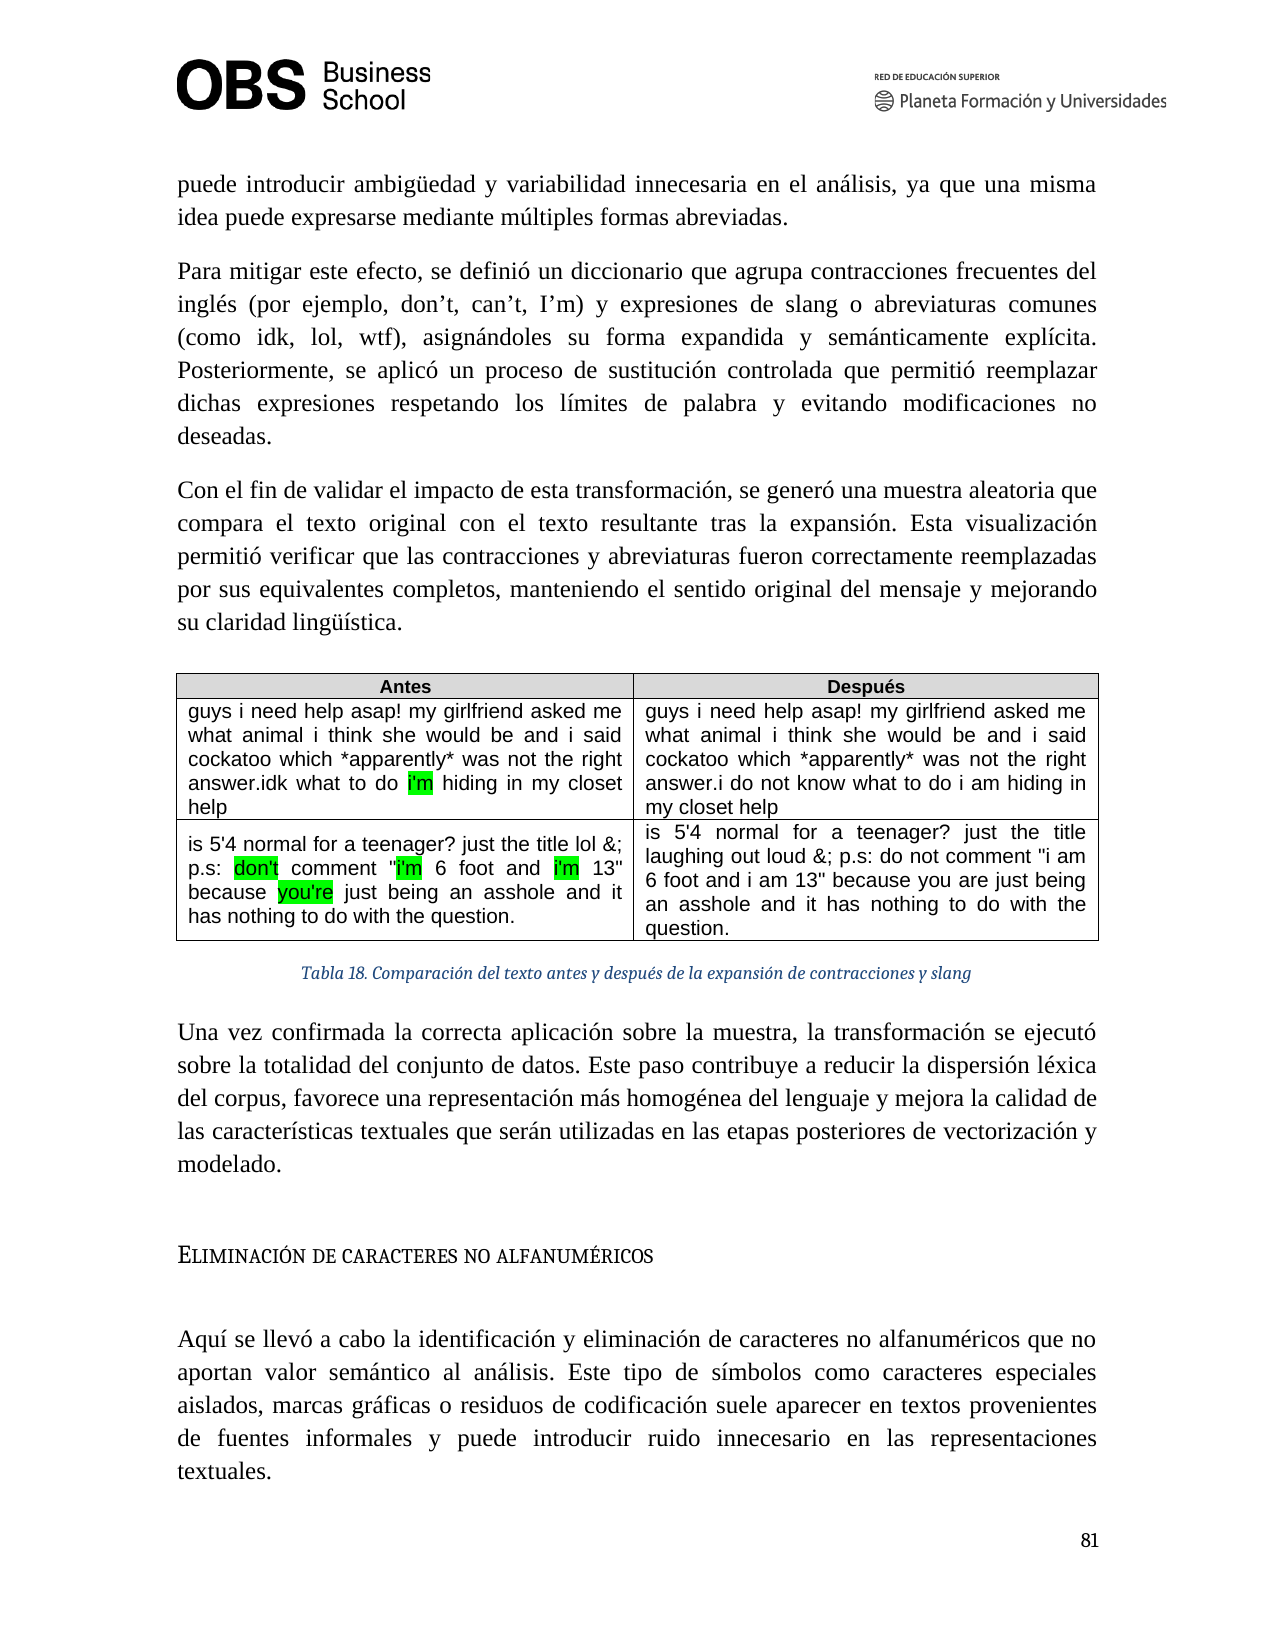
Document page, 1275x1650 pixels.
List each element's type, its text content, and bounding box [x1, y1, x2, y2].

picture [874, 72, 1167, 112]
table_cell is 5'4 normal for a teenager? just the title laughing out loud &; p.s: do not comment "i am 6 foot and i am 13" because you are just being an asshole and it has nothing to do with the question. [634, 820, 1098, 940]
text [177, 169, 1098, 231]
text Con el fin de validar el impacto de esta transformación, se generó una muestra aleatoria que compara el texto original con el texto resultante tras la expansión. Esta visualización permitió verificar que las contracciones y abreviaturas fueron correctamente reemplazadas por sus equivalentes completos, manteniendo el sentido original del mensaje y mejorando su claridad lingüística. [177, 475, 1098, 636]
subtitle Eliminación de caracteres no alfanuméricos [177, 1240, 1098, 1270]
text Tabla 18. Comparación del texto antes y después de la expansión de contracciones y slang [177, 962, 1098, 984]
table_header Después [634, 674, 1098, 698]
text Una vez confirmada la correcta aplicación sobre la muestra, la transformación se ejecutó sobre la totalidad del conjunto de datos. Este paso contribuye a reducir la dispersión léxica del corpus, favorece una representación más homogénea del lenguaje y mejora la calidad de las características textuales que serán utilizadas en las etapas posteriores de vectorización y modelado. [177, 1017, 1098, 1178]
table_cell guys i need help asap! my girlfriend asked me what animal i think she would be and i said cockatoo which *apparently* was not the right answer.idk what to do i'm hiding in my closet help [177, 699, 633, 819]
text Aquí se llevó a cabo la identificación y eliminación de caracteres no alfanuméricos que no aportan valor semántico al análisis. Este tipo de símbolos como caracteres especiales aislados, marcas gráficas o residuos de codificación suele aparecer en textos provenientes de fuentes informales y puede introducir ruido innecesario en las representaciones textuales. [177, 1324, 1098, 1485]
table_cell is 5'4 normal for a teenager? just the title lol &; p.s: don't comment "i'm 6 foot and i'm 13" because you're just being an asshole and it has nothing to do with the question. [177, 820, 633, 940]
table_header Antes [177, 674, 633, 698]
text Para mitigar este efecto, se definió un diccionario que agrupa contracciones frecuentes del inglés (por ejemplo, don’t, can’t, I’m) y expresiones de slang o abreviaturas comunes (como idk, lol, wtf), asignándoles su forma expandida y semánticamente explícita. Posteriormente, se aplicó un proceso de sustitución controlada que permitió reemplazar dichas expresiones respetando los límites de palabra y evitando modificaciones no deseadas. [177, 256, 1098, 450]
picture [177, 59, 431, 110]
table_cell guys i need help asap! my girlfriend asked me what animal i think she would be and i said cockatoo which *apparently* was not the right answer.i do not know what to do i am hiding in my closet help [634, 699, 1098, 819]
